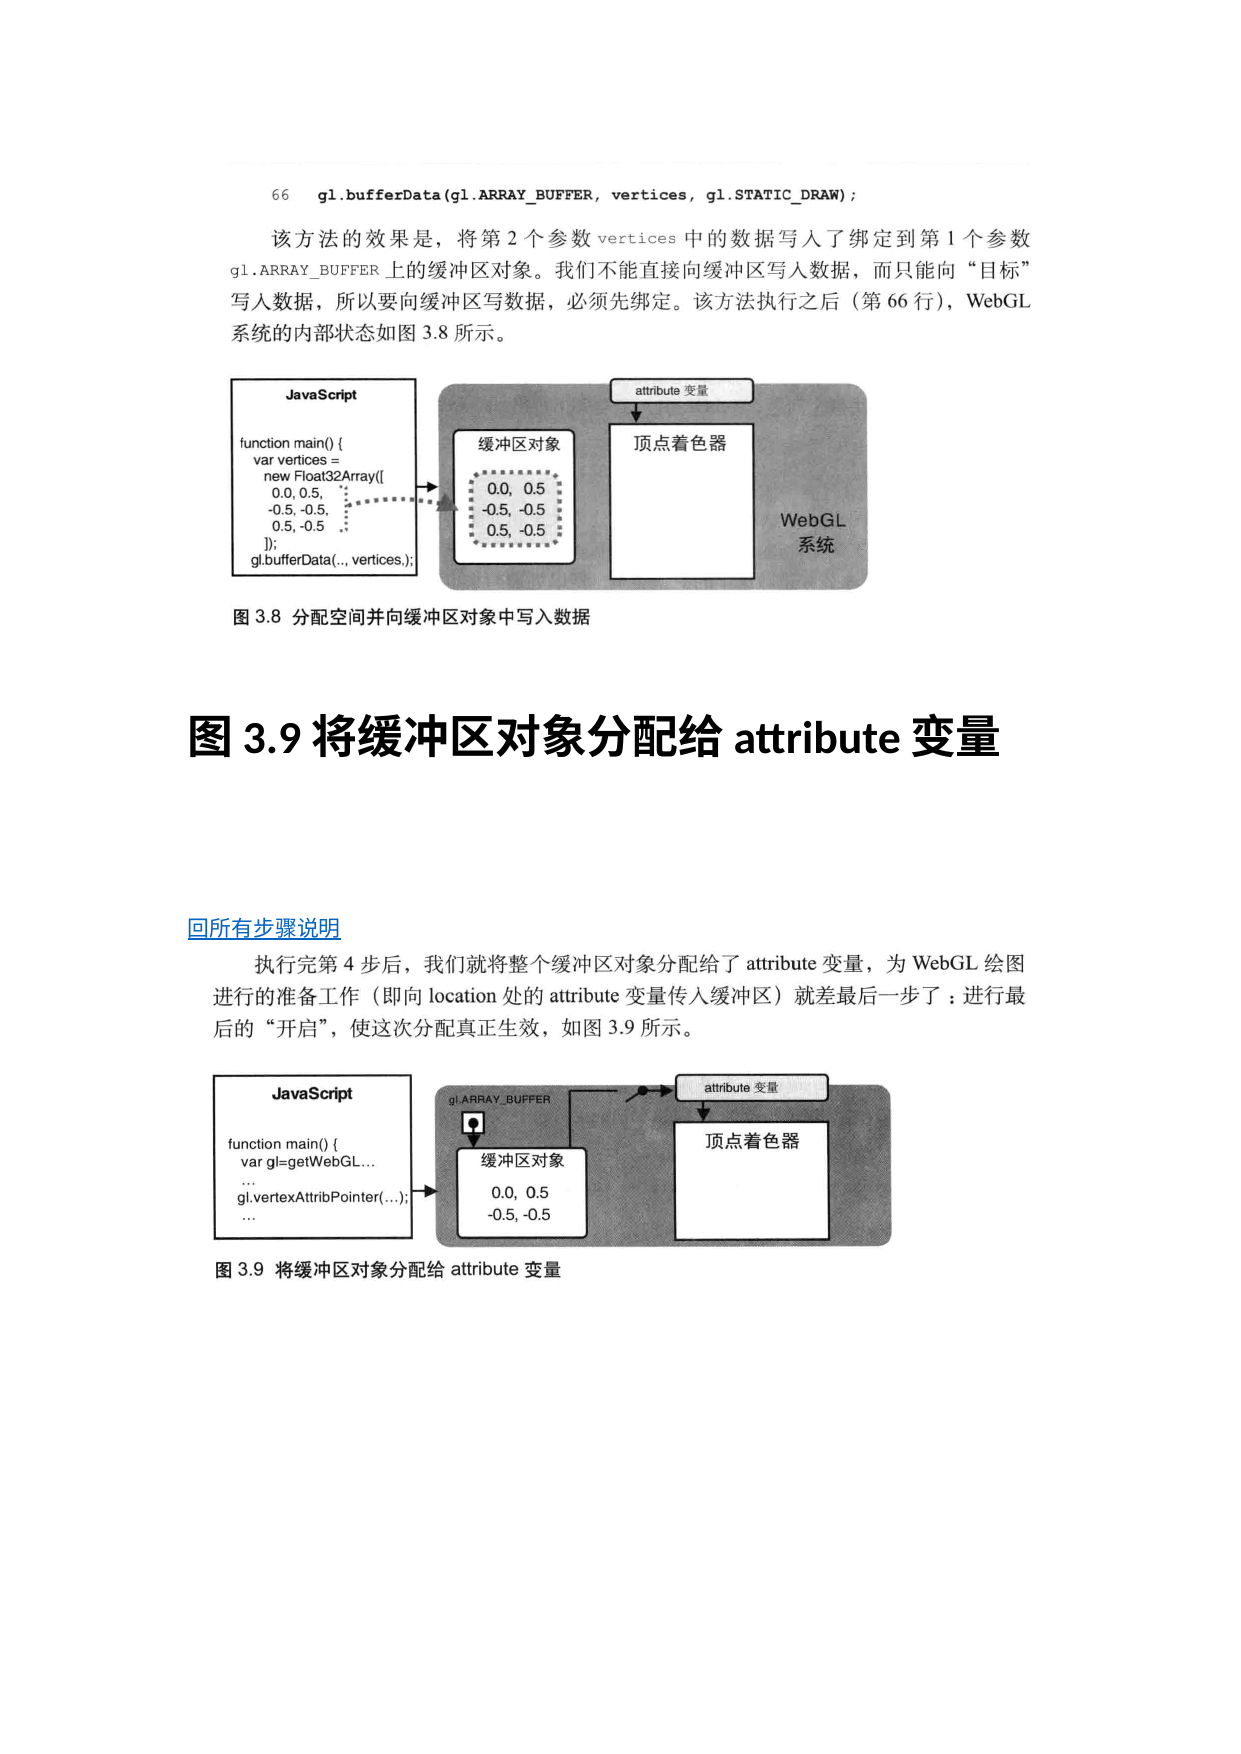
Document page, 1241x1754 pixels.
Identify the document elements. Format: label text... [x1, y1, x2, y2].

text 回所有步骤说明 [187, 910, 1053, 942]
subtitle 图3.9 将缓冲区对象分配给attribute变量 [187, 685, 1053, 782]
